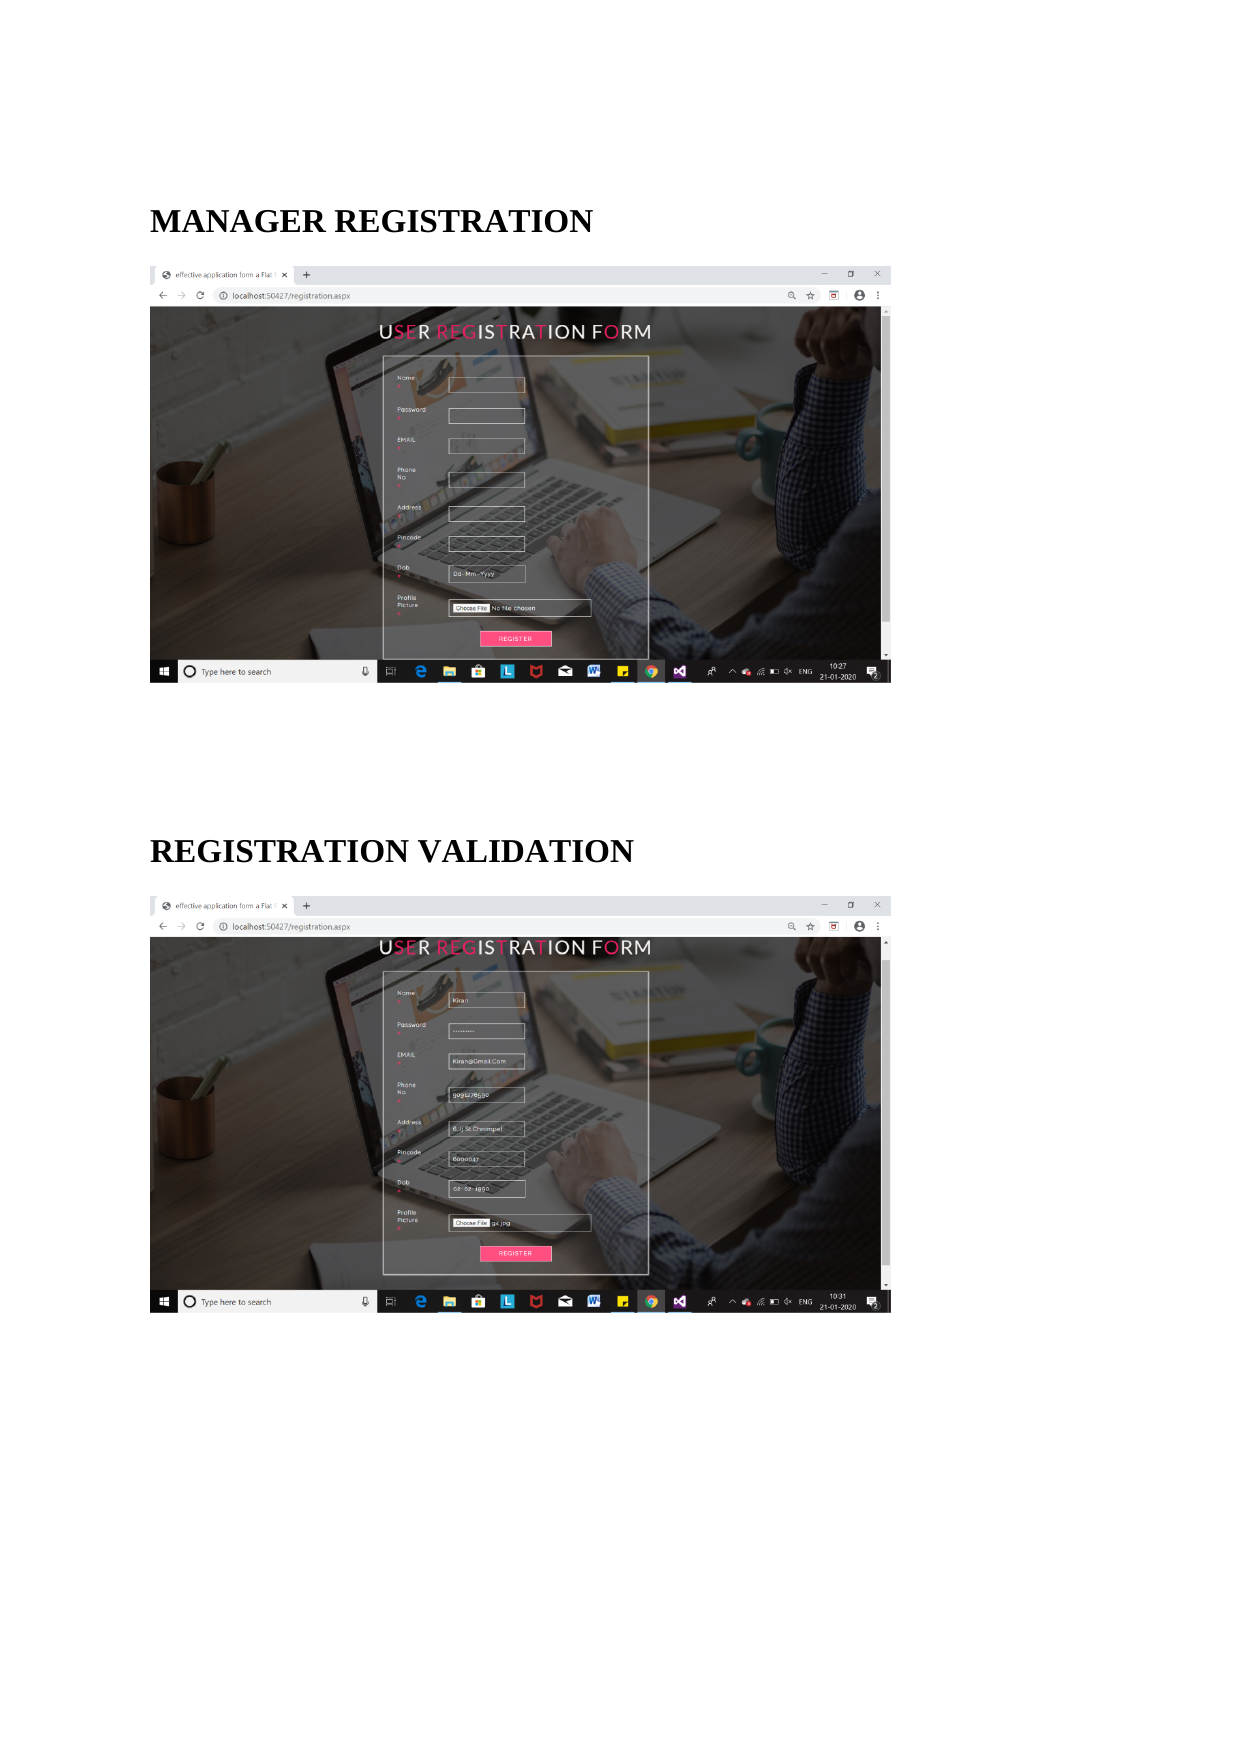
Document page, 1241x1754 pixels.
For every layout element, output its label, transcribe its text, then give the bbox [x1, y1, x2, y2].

text REGISTRATION VALIDATION [150, 831, 1090, 870]
text MANAGER REGISTRATION [150, 201, 1090, 239]
picture [150, 896, 1091, 1386]
picture [150, 266, 1091, 756]
